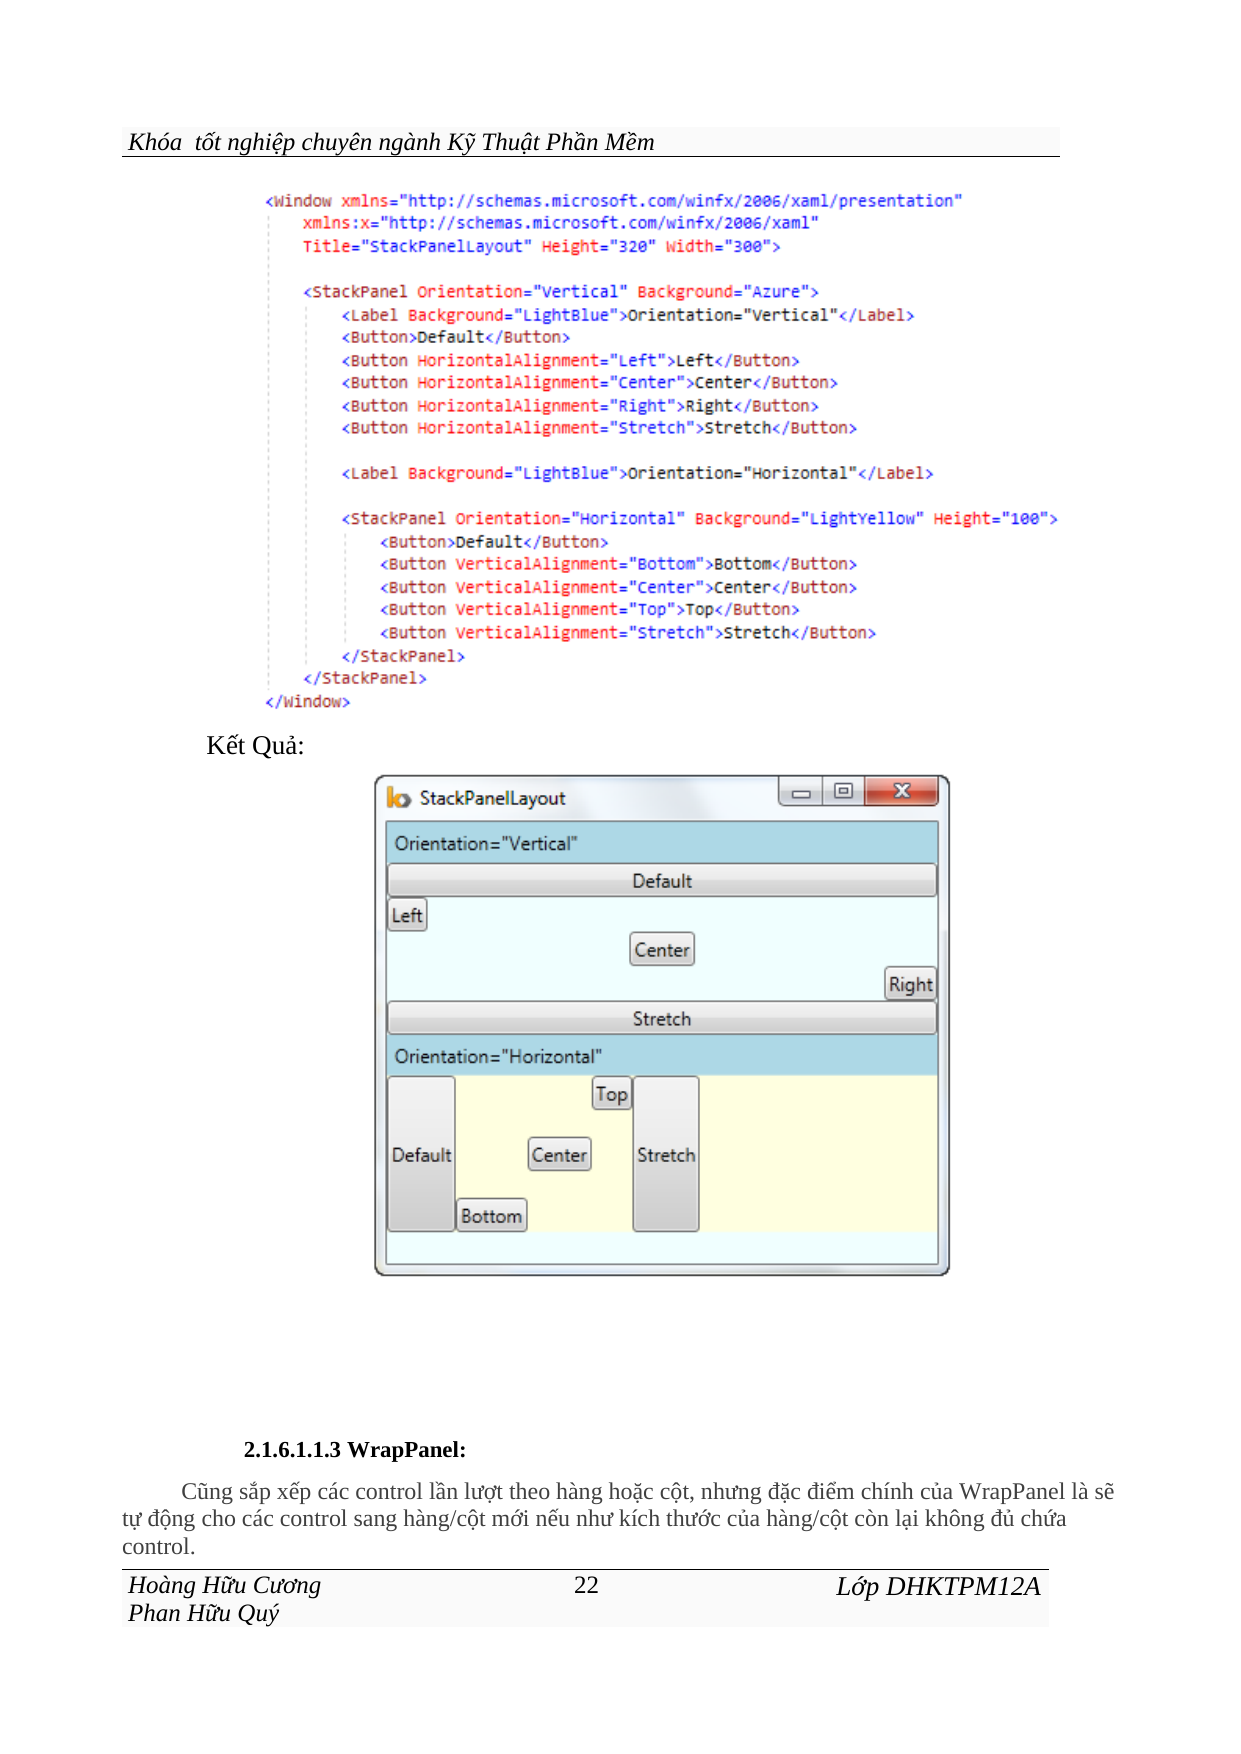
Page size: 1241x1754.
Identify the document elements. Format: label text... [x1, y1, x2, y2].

picture [370, 769, 958, 1281]
text Cũng sắp xếp các control lần lượt theo hàng hoặc cột, nhưng đặc điểm chính của WrapPanel là sẽ tự động cho các control sang hàng/cột mới nếu như kích thước của hàng/cột còn lại không đủ chứa control. [122, 1477, 1122, 1559]
subtitle WrapPanel: [242, 1436, 1122, 1463]
picture [257, 185, 1071, 720]
list Kết Quả: [206, 729, 1122, 760]
